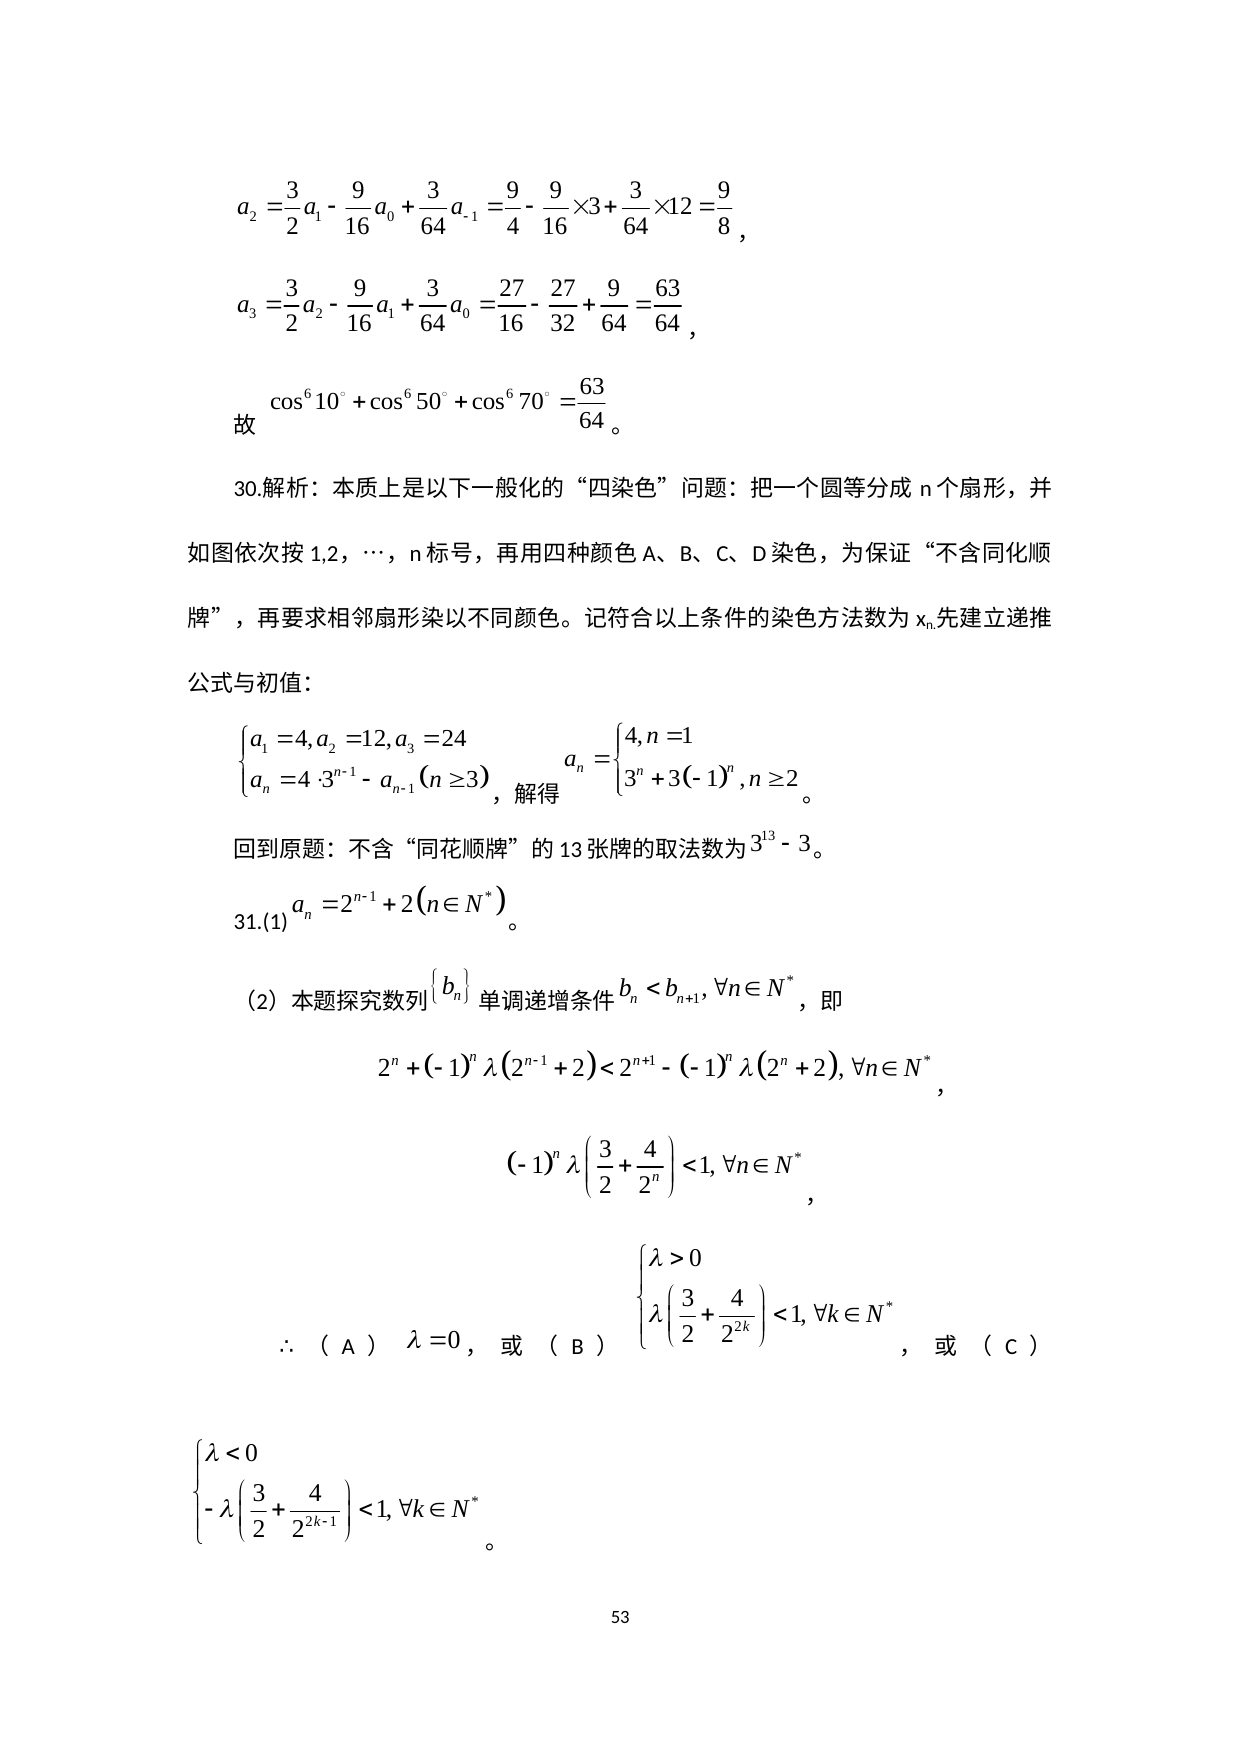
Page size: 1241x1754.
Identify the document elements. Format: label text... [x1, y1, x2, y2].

text 故 。 [187, 357, 1053, 454]
text ， [187, 259, 1053, 357]
text ∴（A），或（B），或（C）。 [187, 1236, 1053, 1561]
text 回到原题：不含“同花顺牌”的13张牌的取法数为。 [187, 812, 1053, 877]
text ， [187, 162, 1053, 259]
text ，解得。 [187, 714, 1053, 812]
text ， [187, 1040, 1053, 1105]
text （2）本题探究数列单调递增条件，即 [187, 958, 1053, 1023]
text 30.解析：本质上是以下一般化的“四染色”问题：把一个圆等分成n个扇形，并如图依次按1,2，…，n标号，再用四种颜色A、B、C、D染色，为保证“不含同化顺牌”，再要求相邻扇形染以不同颜色。记符合以上条件的染色方法数为xn.先建立递推公式与初值： [187, 454, 1053, 714]
text ， [187, 1122, 1053, 1219]
text 31.(1)。 [187, 877, 1053, 942]
